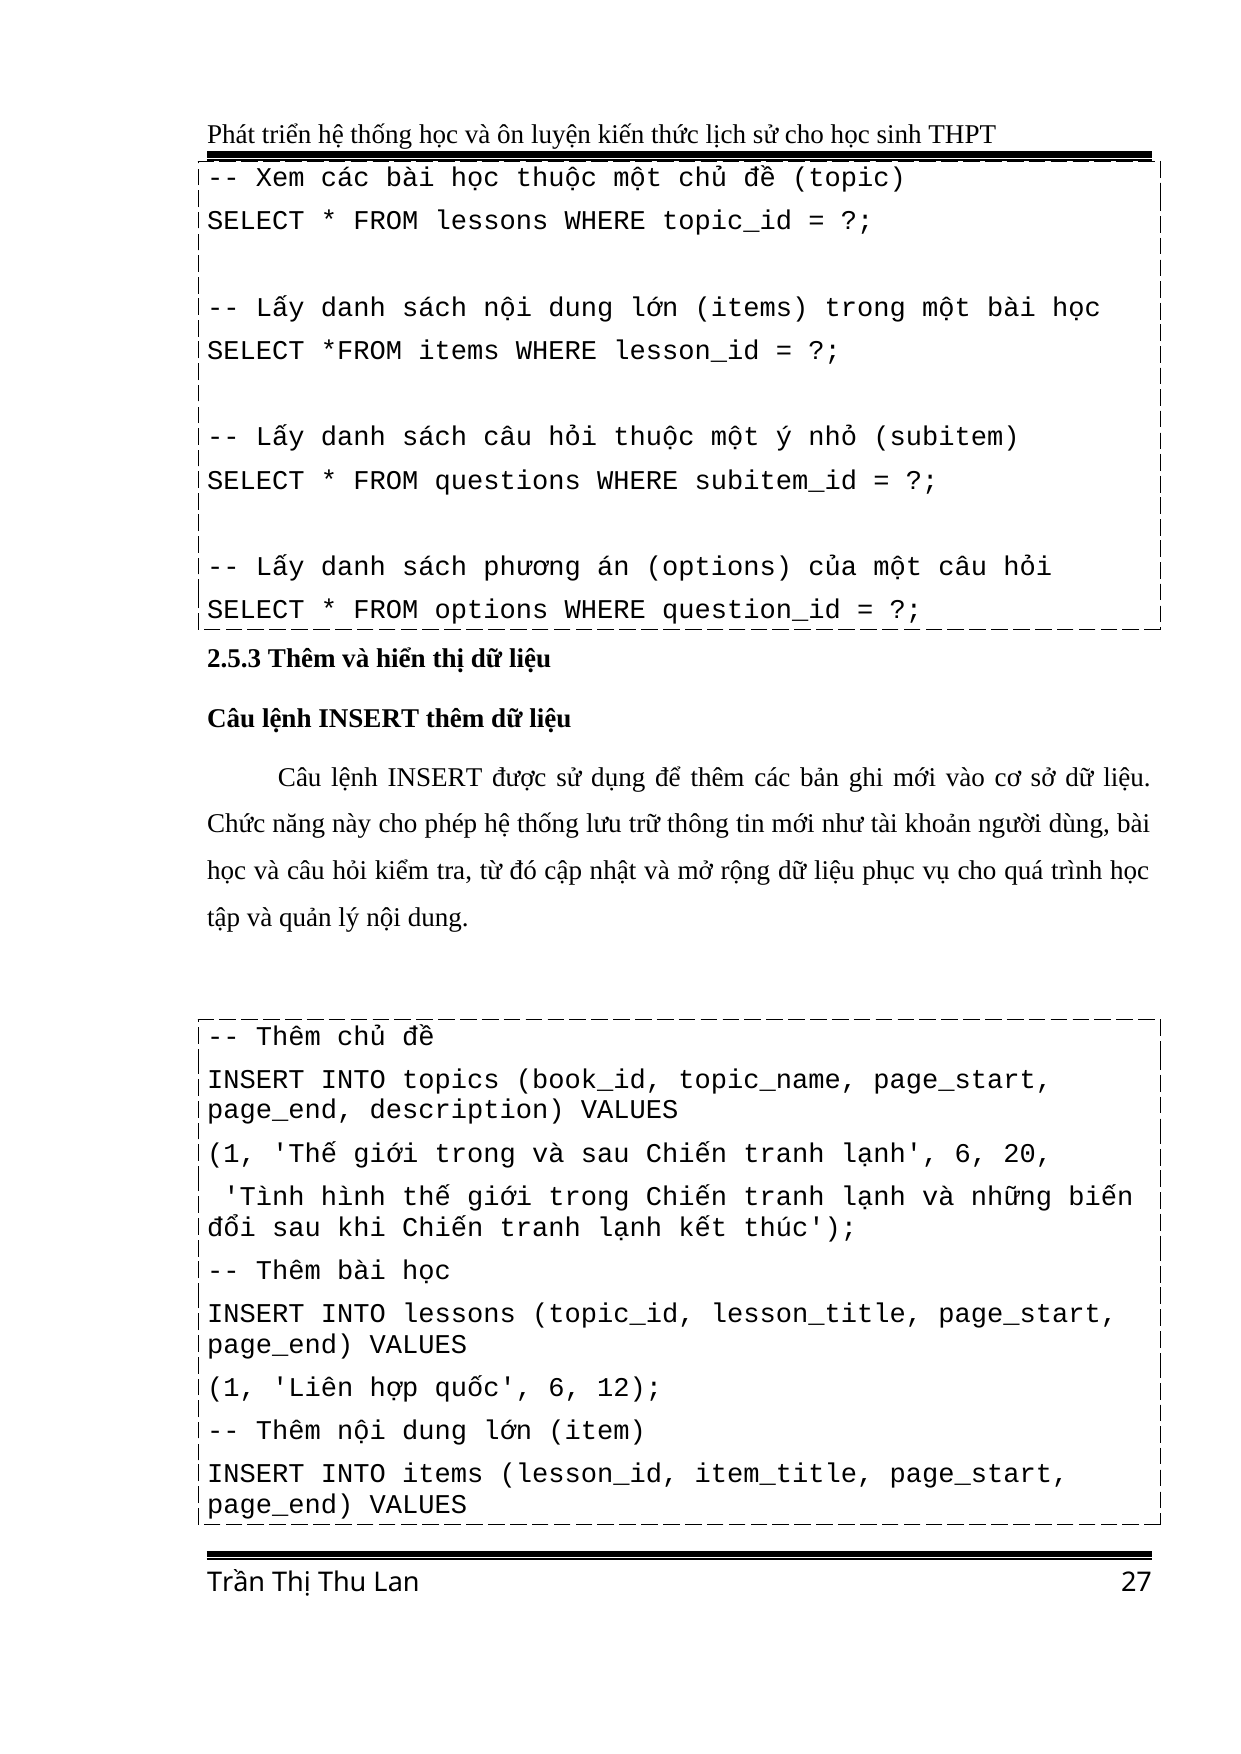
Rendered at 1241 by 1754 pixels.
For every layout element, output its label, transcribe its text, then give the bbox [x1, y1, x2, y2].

text (1, 'Thế giới trong và sau Chiến tranh lạnh', 6, 20, [197, 1136, 1161, 1170]
text INSERT INTO items (lesson_id, item_title, page_start, page_end) VALUES [197, 1457, 1161, 1525]
text -- Xem các bài học thuộc một chủ đề (topic) [197, 161, 1161, 194]
text SELECT * FROM options WHERE question_id = ?; [197, 593, 1161, 630]
text (1, 'Liên hợp quốc', 6, 12); [197, 1371, 1161, 1404]
text SELECT *FROM items WHERE lesson_id = ?; [197, 334, 1161, 367]
text 'Tình hình thế giới trong Chiến tranh lạnh và những biến đổi sau khi Chiến tranh lạnh kết thúc'); [197, 1179, 1161, 1244]
subtitle Thêm và hiển thị dữ liệu [207, 642, 1152, 674]
text -- Thêm bài học [197, 1253, 1161, 1287]
text INSERT INTO topics (book_id, topic_name, page_start, page_end, description) VALUES [197, 1062, 1161, 1127]
text Câu lệnh INSERT được sử dụng để thêm các bản ghi mới vào cơ sở dữ liệu. Chức năng này cho phép hệ thống lưu trữ thông tin mới như tài khoản người dùng, bài học và câu hỏi kiểm tra, từ đó cập nhật và mở rộng dữ liệu phục vụ cho quá trình học tập và quản lý nội dung. [207, 761, 1152, 932]
text Câu lệnh INSERT thêm dữ liệu [207, 702, 1152, 733]
text SELECT * FROM lessons WHERE topic_id = ?; [197, 204, 1161, 238]
text -- Thêm chủ đề [197, 1019, 1161, 1053]
text SELECT * FROM questions WHERE subitem_id = ?; [197, 463, 1161, 497]
text -- Thêm nội dung lớn (item) [197, 1414, 1161, 1448]
text -- Lấy danh sách nội dung lớn (items) trong một bài học [197, 290, 1161, 324]
text INSERT INTO lessons (topic_id, lesson_title, page_start, page_end) VALUES [197, 1297, 1161, 1361]
text -- Lấy danh sách phương án (options) của một câu hỏi [197, 550, 1161, 584]
text -- Lấy danh sách câu hỏi thuộc một ý nhỏ (subitem) [197, 420, 1161, 454]
